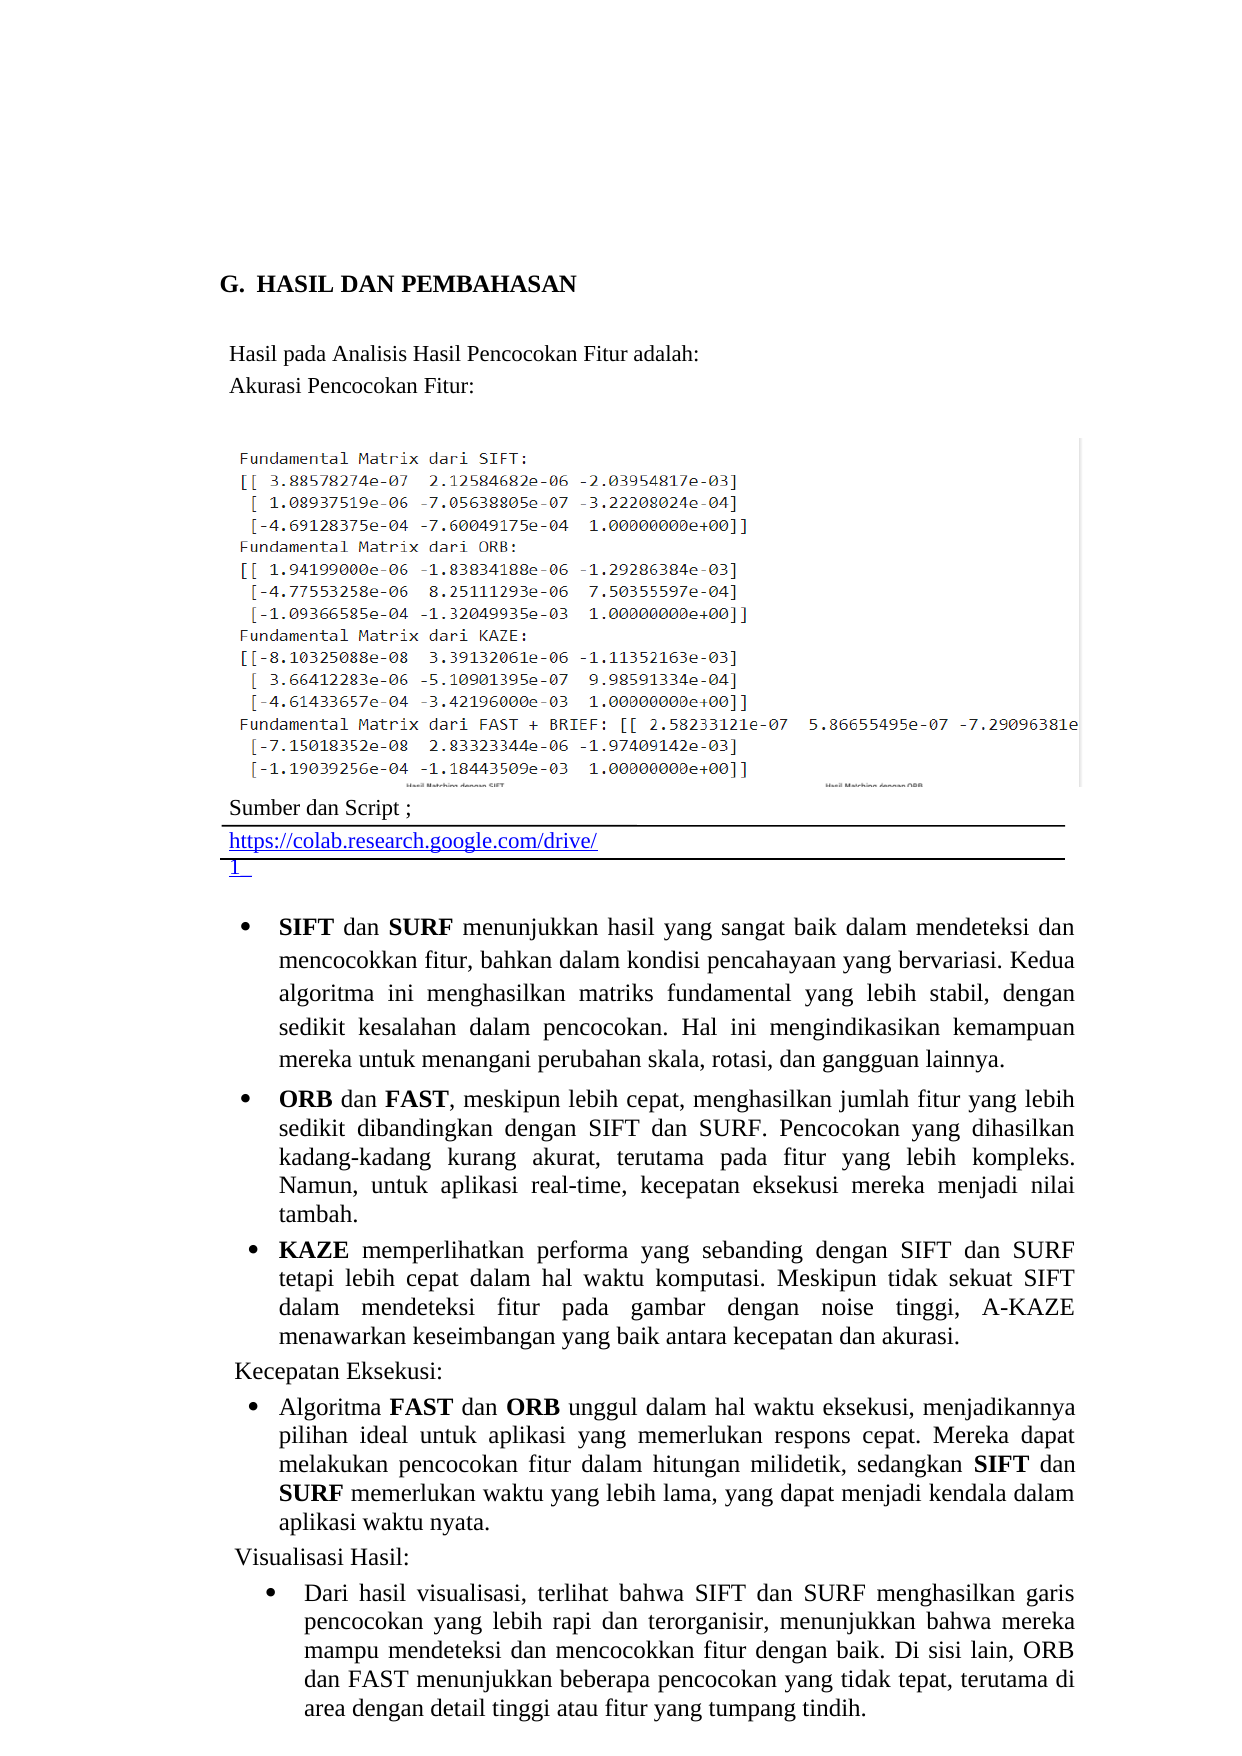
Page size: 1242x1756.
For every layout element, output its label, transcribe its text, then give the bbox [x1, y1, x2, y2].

subtitle G. HASIL DAN PEMBAHASAN [204, 269, 1158, 297]
subtitle Akurasi Pencocokan Fitur: [229, 373, 1158, 399]
subtitle ORB dan FAST, meskipun lebih cepat, menghasilkan jumlah fitur yang lebih sedikit dibandingkan dengan SIFT dan SURF. Pencocokan yang dihasilkan kadang-kadang kurang akurat, terutama pada fitur yang lebih kompleks. Namun, untuk aplikasi real-time, kecepatan eksekusi mereka menjadi nilai tambah. [241, 1084, 1076, 1228]
subtitle KAZE memperlihatkan performa yang sebanding dengan SIFT dan SURF tetapi lebih cepat dalam hal waktu komputasi. Meskipun tidak sekuat SIFT dalam mendeteksi fitur pada gambar dengan noise tinggi, A-KAZE menawarkan keseimbangan yang baik antara kecepatan dan akurasi. [249, 1235, 1076, 1350]
subtitle SIFT dan SURF menunjukkan hasil yang sangat baik dalam mendeteksi dan mencocokkan fitur, bahkan dalam kondisi pencahayaan yang bervariasi. Kedua algoritma ini menghasilkan matriks fundamental yang lebih stabil, dengan sedikit kesalahan dalam pencocokan. Hal ini mengindikasikan kemampuan mereka untuk menangani perubahan skala, rotasi, dan gangguan lainnya. [241, 912, 1076, 1073]
subtitle Visualisasi Hasil: [175, 1542, 1076, 1571]
subtitle Algoritma FAST dan ORB unggul dalam hal waktu eksekusi, menjadikannya pilihan ideal untuk aplikasi yang memerlukan respons cepat. Mereka dapat melakukan pencocokan fitur dalam hitungan milidetik, sedangkan SIFT dan SURF memerlukan waktu yang lebih lama, yang dapat menjadi kendala dalam aplikasi waktu nyata. [249, 1392, 1076, 1536]
subtitle Hasil pada Analisis Hasil Pencocokan Fitur adalah: [229, 339, 1158, 366]
subtitle Dari hasil visualisasi, terlihat bahwa SIFT dan SURF menghasilkan garis pencocokan yang lebih rapi dan terorganisir, menunjukkan bahwa mereka mampu mendeteksi dan mencocokkan fitur dengan baik. Di sisi lain, ORB dan FAST menunjukkan beberapa pencocokan yang tidak tepat, terutama di area dengan detail tinggi atau fitur yang tumpang tindih. [266, 1578, 1076, 1721]
subtitle Kecepatan Eksekusi: [234, 1356, 1076, 1385]
subtitle Sumber dan Script ; [229, 794, 1076, 820]
subtitle https://colab.research.google.com/drive/1_sd2qIp6mQwPm0CcWHXLFgqAnaW3clHn#scrollTo=P8HB-_JCth8_&line=1&uniqifier=1 [229, 827, 1076, 906]
picture [228, 438, 1083, 787]
